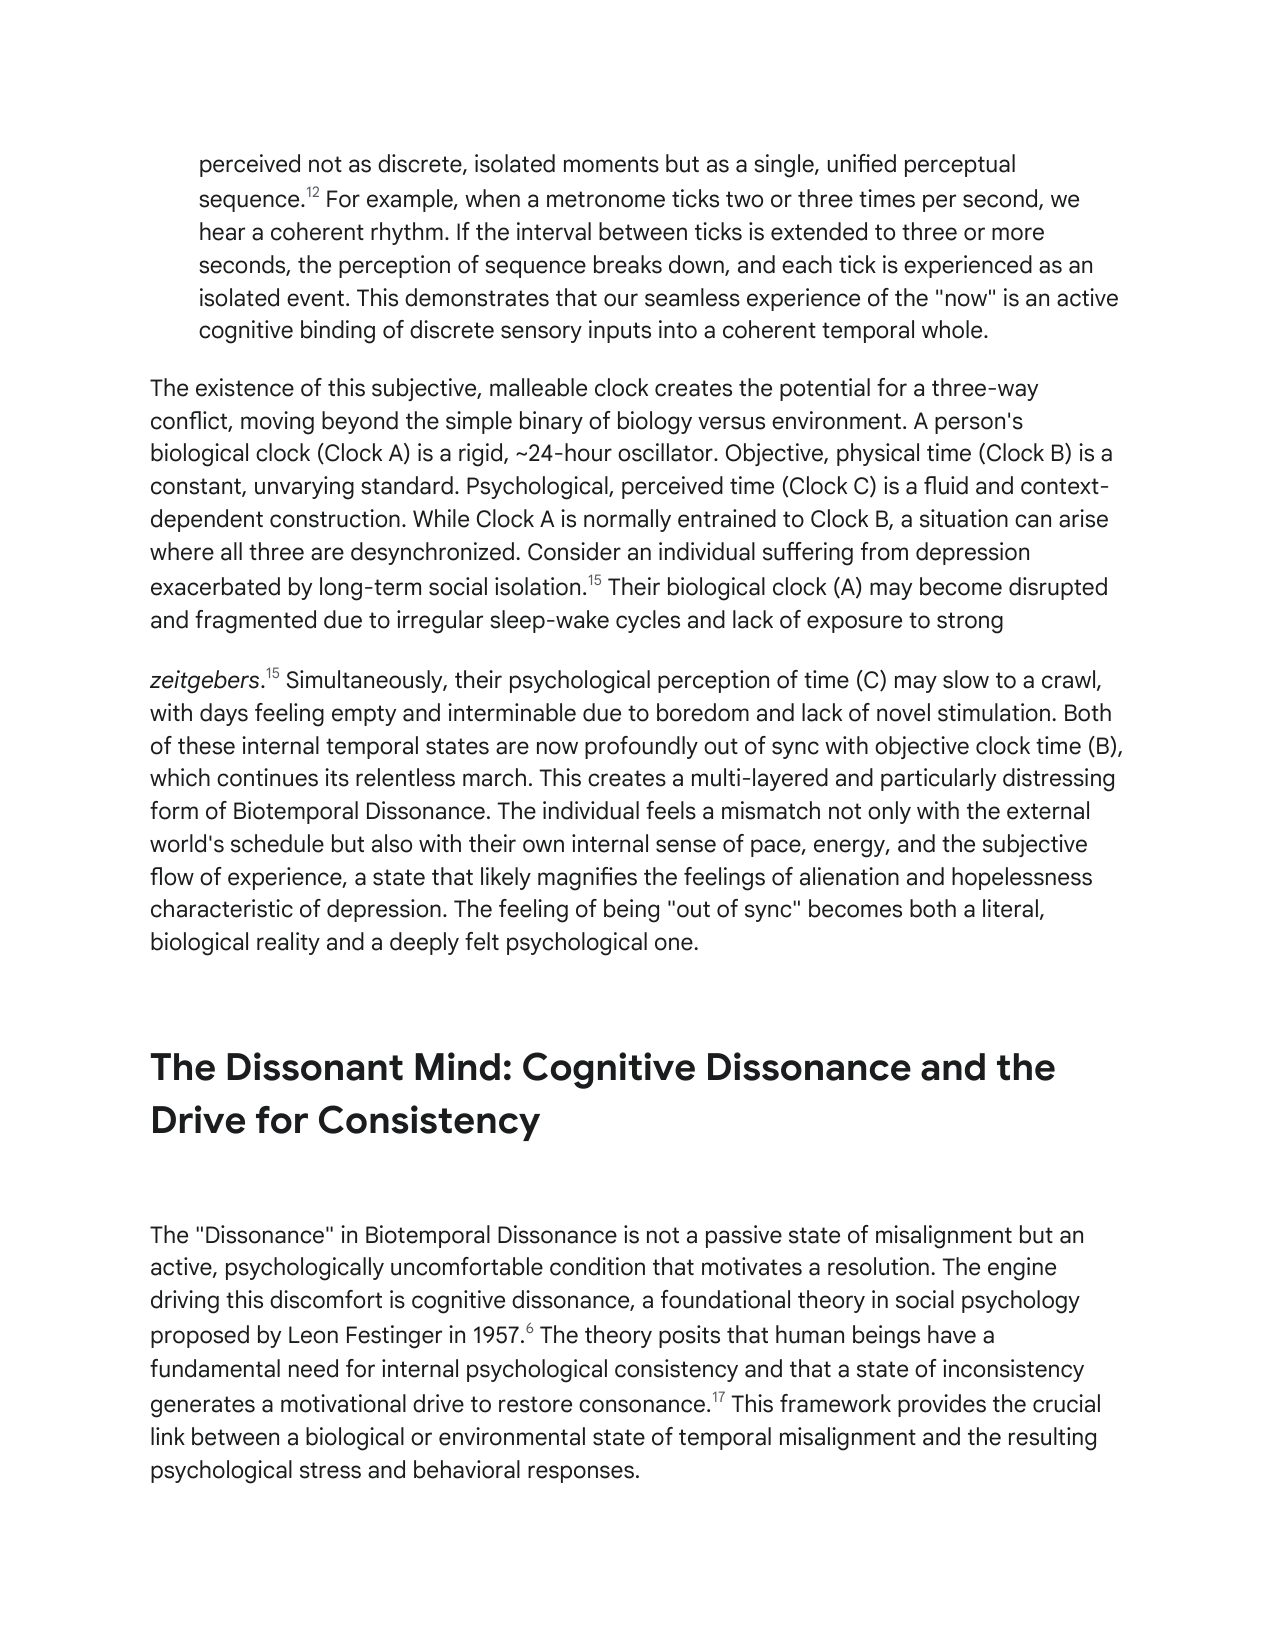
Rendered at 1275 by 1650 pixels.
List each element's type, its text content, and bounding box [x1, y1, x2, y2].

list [161, 150, 1125, 345]
text zeitgebers.15 Simultaneously, their psychological perception of time (C) may slow to a crawl, with days feeling empty and interminable due to boredom and lack of novel stimulation. Both of these internal temporal states are now profoundly out of sync with objective clock time (B), which continues its relentless march. This creates a multi-layered and particularly distressing form of Biotemporal Dissonance. The individual feels a mismatch not only with the external world's schedule but also with their own internal sense of pace, energy, and the subjective flow of experience, a state that likely magnifies the feelings of alienation and hopelessness characteristic of depression. The feeling of being "out of sync" becomes both a literal, biological reality and a deeply felt psychological one. [150, 664, 1125, 957]
text The existence of this subjective, malleable clock creates the potential for a three-way conflict, moving beyond the simple binary of biology versus environment. A person's biological clock (Clock A) is a rigid, ~24-hour oscillator. Objective, physical time (Clock B) is a constant, unvarying standard. Psychological, perceived time (Clock C) is a fluid and context-dependent construction. While Clock A is normally entrained to Clock B, a situation can arise where all three are desynchronized. Consider an individual suffering from depression exacerbated by long-term social isolation.15 Their biological clock (A) may become disrupted and fragmented due to irregular sleep-wake cycles and lack of exposure to strong [150, 374, 1125, 635]
subtitle The Dissonant Mind: Cognitive Dissonance and the Drive for Consistency [150, 1044, 1125, 1144]
text The "Dissonance" in Biotemporal Dissonance is not a passive state of misalignment but an active, psychologically uncomfortable condition that motivates a resolution. The engine driving this discomfort is cognitive dissonance, a foundational theory in social psychology proposed by Leon Festinger in 1957.6 The theory posits that human beings have a fundamental need for internal psychological consistency and that a state of inconsistency generates a motivational drive to restore consonance.17 This framework provides the crucial link between a biological or environmental state of temporal misalignment and the resulting psychological stress and behavioral responses. [150, 1221, 1125, 1485]
